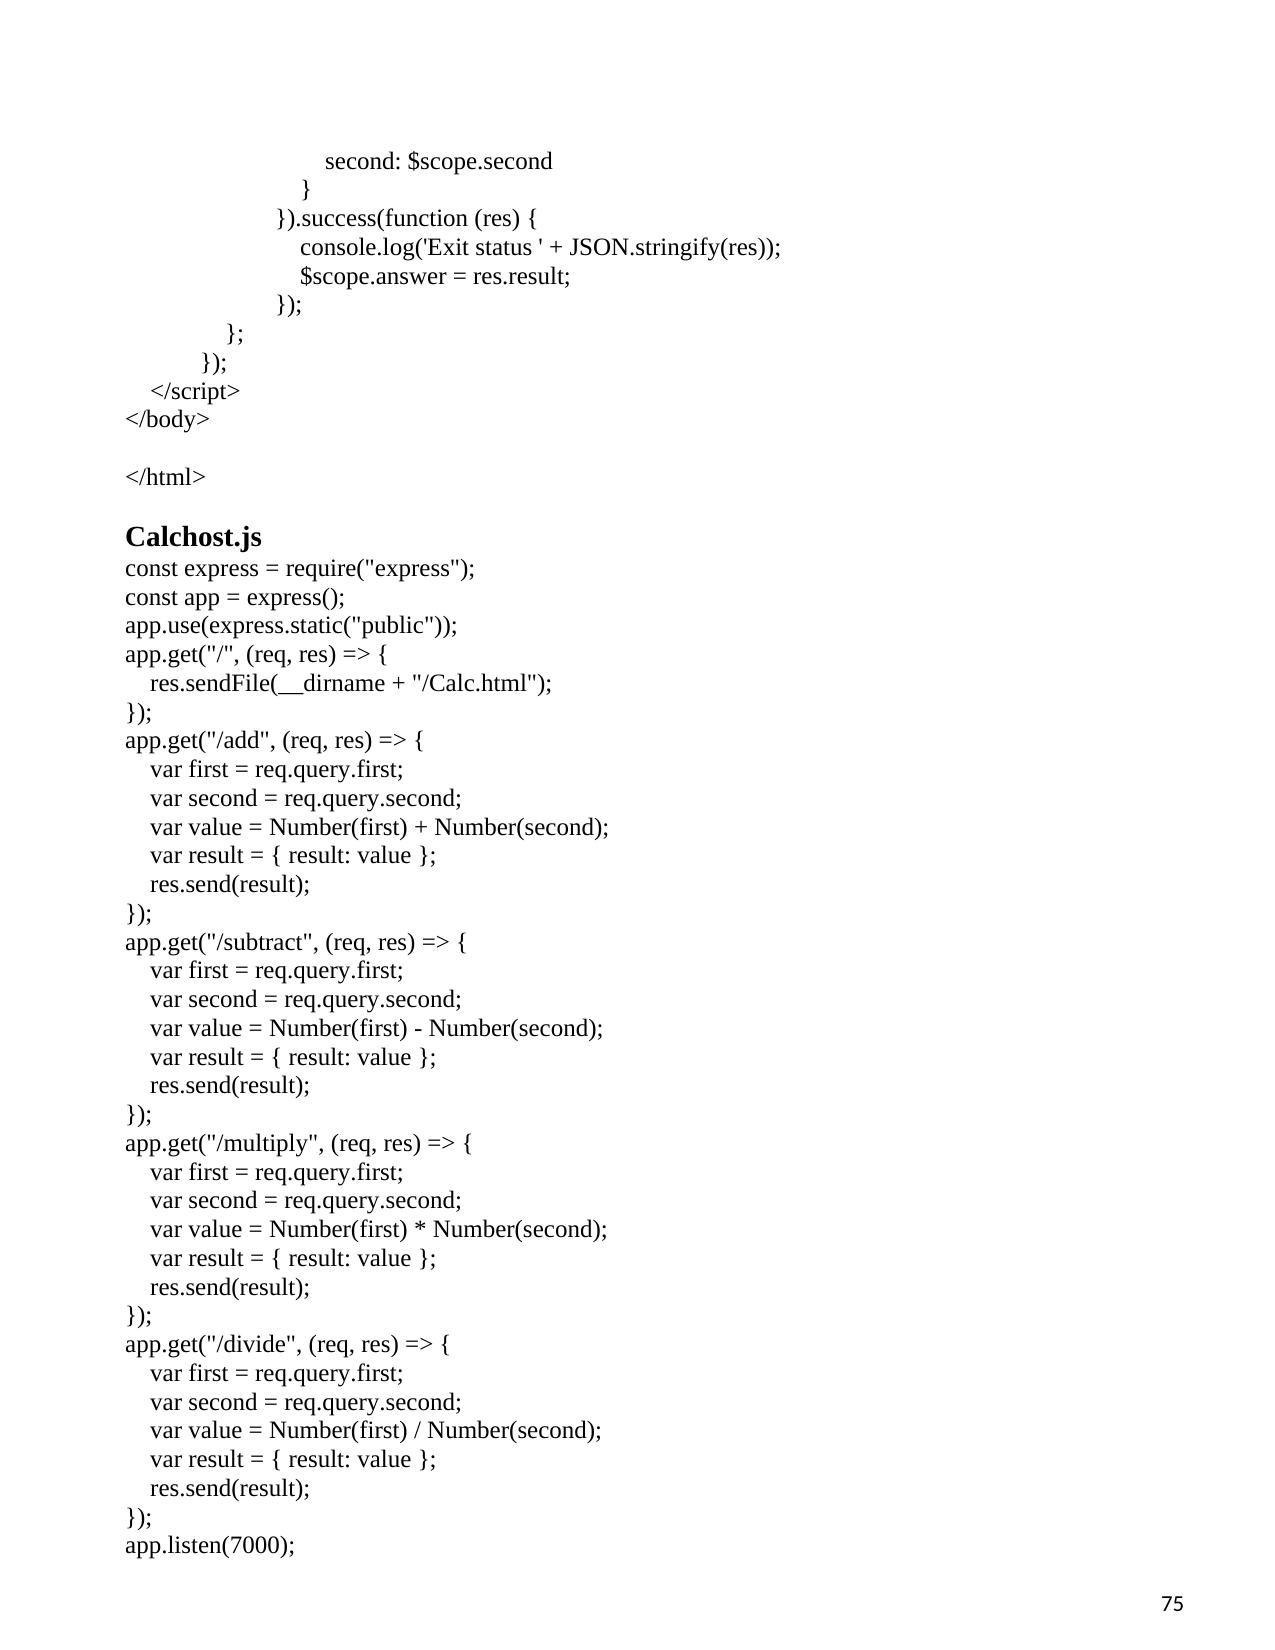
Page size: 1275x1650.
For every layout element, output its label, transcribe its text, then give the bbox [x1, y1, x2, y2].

text const express = require("express"); [125, 553, 1204, 582]
text var second = req.query.second; [125, 1186, 1204, 1214]
text const app = express(); [125, 582, 1204, 611]
text }); [125, 289, 1204, 318]
text var value = Number(first) + Number(second); [125, 812, 1204, 841]
text app.get("/", (req, res) => { [125, 639, 1204, 668]
text var first = req.query.first; [125, 956, 1204, 984]
text res.send(result); [125, 1071, 1204, 1099]
text var result = { result: value }; [125, 1444, 1204, 1473]
text res.sendFile(__dirname + "/Calc.html"); [125, 668, 1204, 697]
text </script> [125, 376, 1204, 404]
text var second = req.query.second; [125, 1387, 1204, 1416]
text res.send(result); [125, 1473, 1204, 1502]
text </html> [125, 462, 1204, 491]
text console.log('Exit status ' + JSON.stringify(res)); [125, 232, 1204, 261]
text } [125, 174, 1204, 203]
text }); [125, 1099, 1204, 1128]
text var value = Number(first) * Number(second); [125, 1214, 1204, 1243]
text }); [125, 898, 1204, 927]
text var value = Number(first) / Number(second); [125, 1416, 1204, 1444]
text var second = req.query.second; [125, 783, 1204, 812]
text }); [125, 1502, 1204, 1531]
text app.get("/multiply", (req, res) => { [125, 1128, 1204, 1157]
text var second = req.query.second; [125, 984, 1204, 1013]
text var result = { result: value }; [125, 1042, 1204, 1071]
text }).success(function (res) { [125, 203, 1204, 232]
text var result = { result: value }; [125, 841, 1204, 869]
text }); [125, 347, 1204, 376]
text app.get("/divide", (req, res) => { [125, 1329, 1204, 1358]
text var first = req.query.first; [125, 1157, 1204, 1186]
text second: $scope.second [125, 146, 1204, 174]
text app.get("/add", (req, res) => { [125, 726, 1204, 754]
text res.send(result); [125, 869, 1204, 898]
text var first = req.query.first; [125, 1358, 1204, 1387]
text res.send(result); [125, 1272, 1204, 1301]
text $scope.answer = res.result; [125, 261, 1204, 289]
text }; [125, 318, 1204, 347]
text var first = req.query.first; [125, 754, 1204, 783]
text var value = Number(first) - Number(second); [125, 1013, 1204, 1042]
text app.get("/subtract", (req, res) => { [125, 927, 1204, 956]
text Calchost.js [125, 519, 1204, 553]
text }); [125, 697, 1204, 726]
text app.listen(7000); [125, 1531, 1204, 1559]
text app.use(express.static("public")); [125, 611, 1204, 639]
text }); [125, 1301, 1204, 1329]
text </body> [125, 404, 1204, 433]
text var result = { result: value }; [125, 1243, 1204, 1272]
